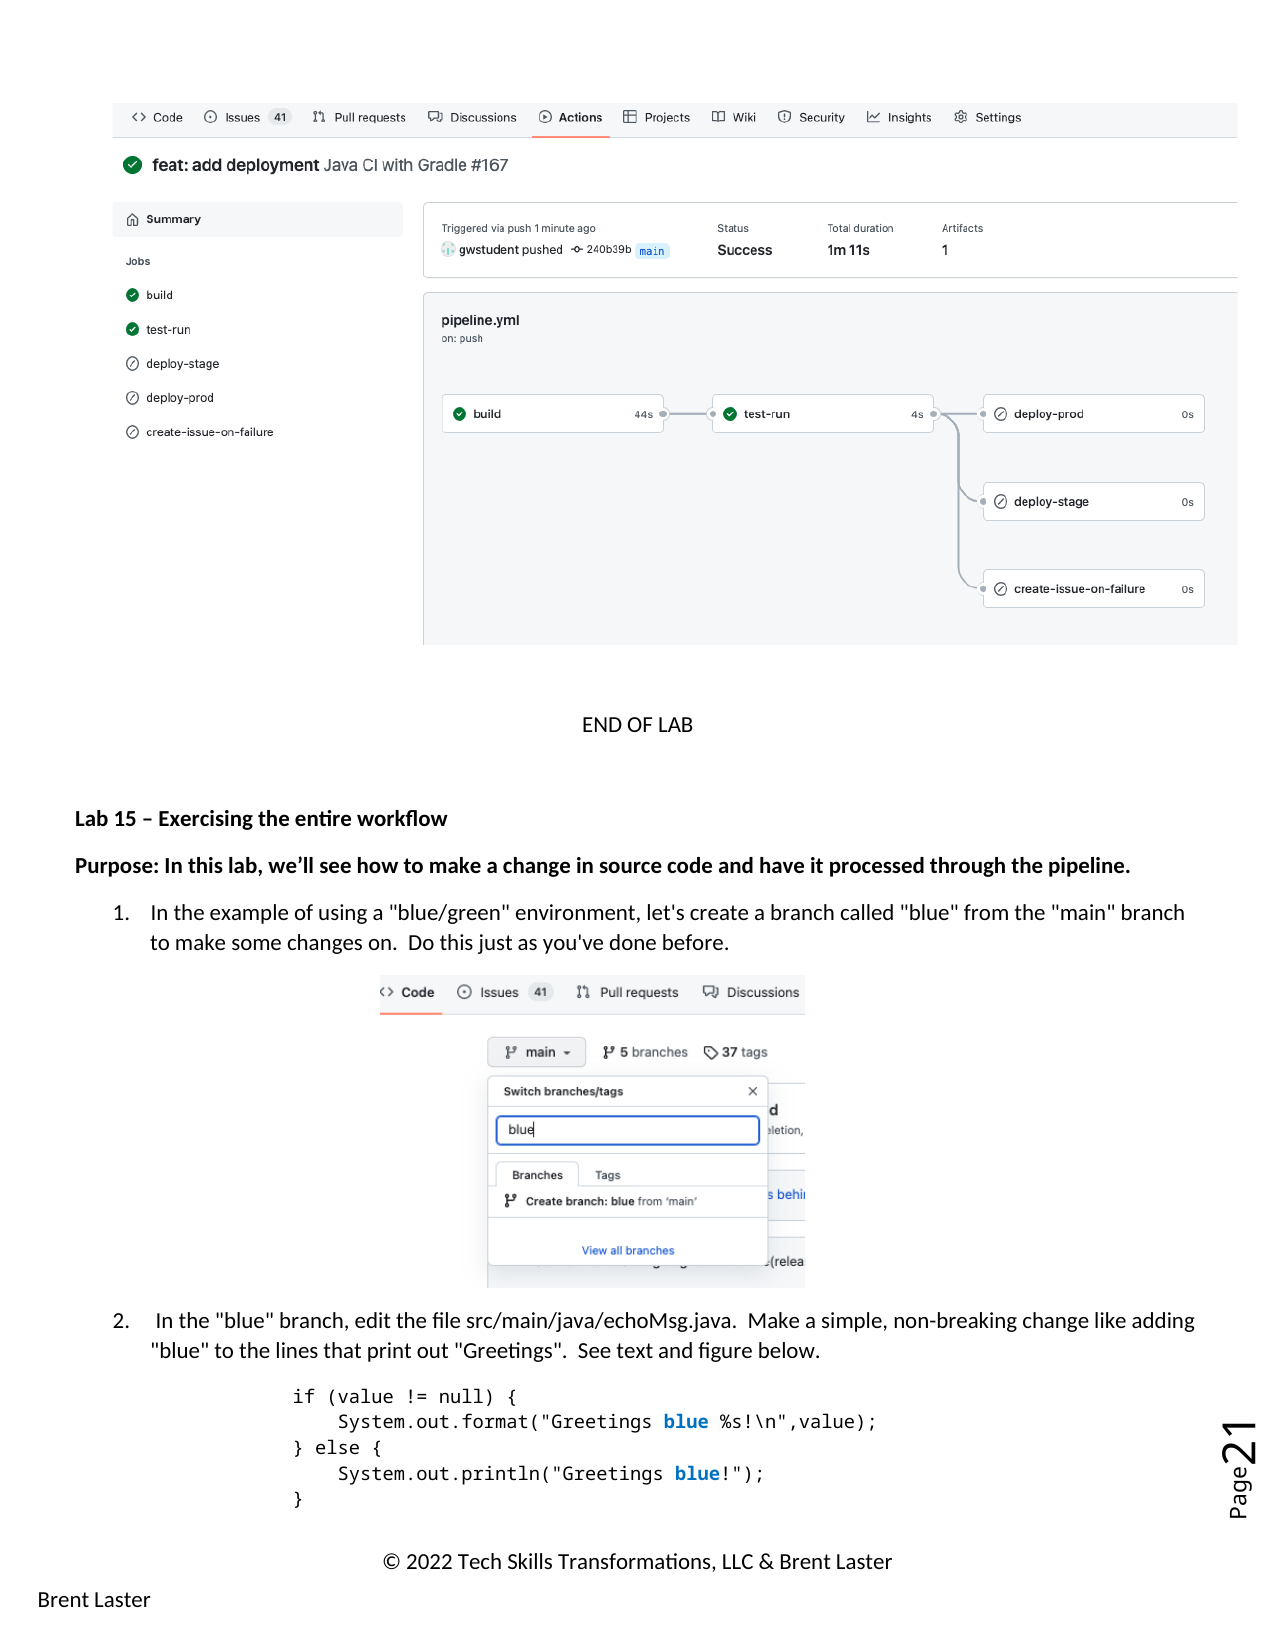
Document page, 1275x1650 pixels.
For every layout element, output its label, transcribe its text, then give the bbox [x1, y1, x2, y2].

text END OF LAB [75, 710, 1200, 738]
text if (value != null) { [225, 1383, 1200, 1409]
picture [112, 103, 1238, 645]
text 2. In the "blue" branch, edit the file src/main/java/echoMsg.java. Make a simple, non-breaking change like adding "blue" to the lines that print out "Greetings". See text and figure below. [112, 1306, 1200, 1364]
text Purpose: In this lab, we’ll see how to make a change in source code and have it processed through the pipeline. [75, 851, 1200, 879]
text Lab 15 – Exercising the entire workflow [75, 804, 1200, 832]
text System.out.format("Greetings blue %s!\n",value); [225, 1409, 1200, 1434]
text System.out.println("Greetings blue!"); [225, 1460, 1200, 1485]
picture [380, 975, 806, 1288]
text } else { [225, 1434, 1200, 1460]
text 1. In the example of using a "blue/green" environment, let's create a branch called "blue" from the "main" branch to make some changes on. Do this just as you've done before. [112, 898, 1200, 956]
text } [225, 1485, 1200, 1511]
